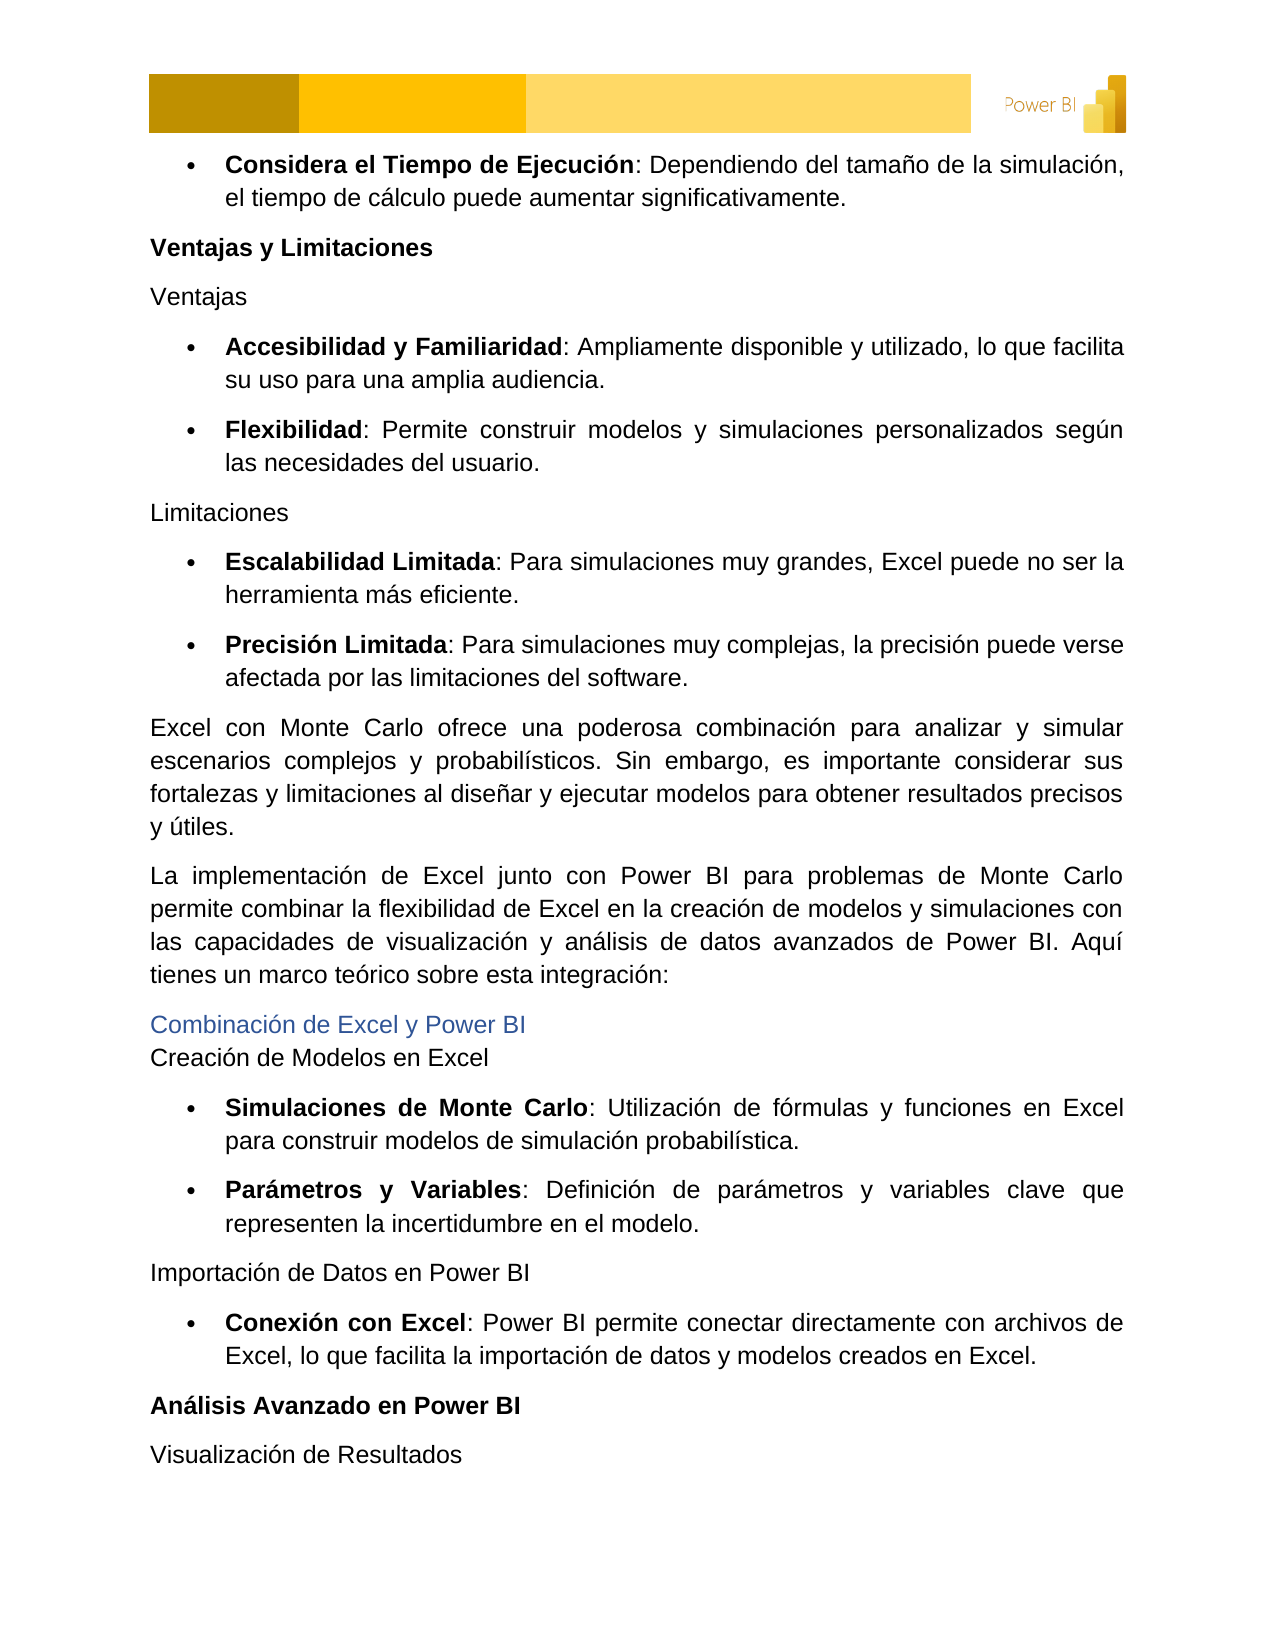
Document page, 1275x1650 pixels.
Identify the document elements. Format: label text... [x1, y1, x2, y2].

text Importación de Datos en Power BI [150, 1258, 1125, 1287]
text La implementación de Excel junto con Power BI para problemas de Monte Carlo permite combinar la flexibilidad de Excel en la creación de modelos y simulaciones con las capacidades de visualización y análisis de datos avanzados de Power BI. Aquí tienes un marco teórico sobre esta integración: [150, 861, 1125, 989]
text Ventajas [150, 282, 1125, 311]
text Análisis Avanzado en Power BI [150, 1391, 1125, 1419]
subtitle Combinación de Excel y Power BI [150, 1010, 1125, 1039]
list Conexión con Excel: Power BI permite conectar directamente con archivos de Excel, lo que facilita la importación de datos y modelos creados en Excel. [187, 1308, 1125, 1370]
text Ventajas y Limitaciones [150, 233, 1125, 261]
list Escalabilidad Limitada: Para simulaciones muy grandes, Excel puede no ser la herramienta más eficiente. [187, 547, 1125, 609]
text Excel con Monte Carlo ofrece una poderosa combinación para analizar y simular escenarios complejos y probabilísticos. Sin embargo, es importante considerar sus fortalezas y limitaciones al diseñar y ejecutar modelos para obtener resultados precisos y útiles. [150, 713, 1125, 840]
text Limitaciones [150, 497, 1125, 526]
text Visualización de Resultados [150, 1440, 1125, 1469]
list Flexibilidad: Permite construir modelos y simulaciones personalizados según las necesidades del usuario. [187, 415, 1125, 477]
list Considera el Tiempo de Ejecución: Dependiendo del tamaño de la simulación, el tiempo de cálculo puede aumentar significativamente. [187, 150, 1125, 212]
list Parámetros y Variables: Definición de parámetros y variables clave que representen la incertidumbre en el modelo. [187, 1176, 1125, 1237]
list Precisión Limitada: Para simulaciones muy complejas, la precisión puede verse afectada por las limitaciones del software. [187, 630, 1125, 692]
list Accesibilidad y Familiaridad: Ampliamente disponible y utilizado, lo que facilita su uso para una amplia audiencia. [187, 332, 1125, 394]
list Simulaciones de Monte Carlo: Utilización de fórmulas y funciones en Excel para construir modelos de simulación probabilística. [187, 1093, 1125, 1154]
picture [1005, 75, 1127, 133]
text Creación de Modelos en Excel [150, 1043, 1125, 1072]
